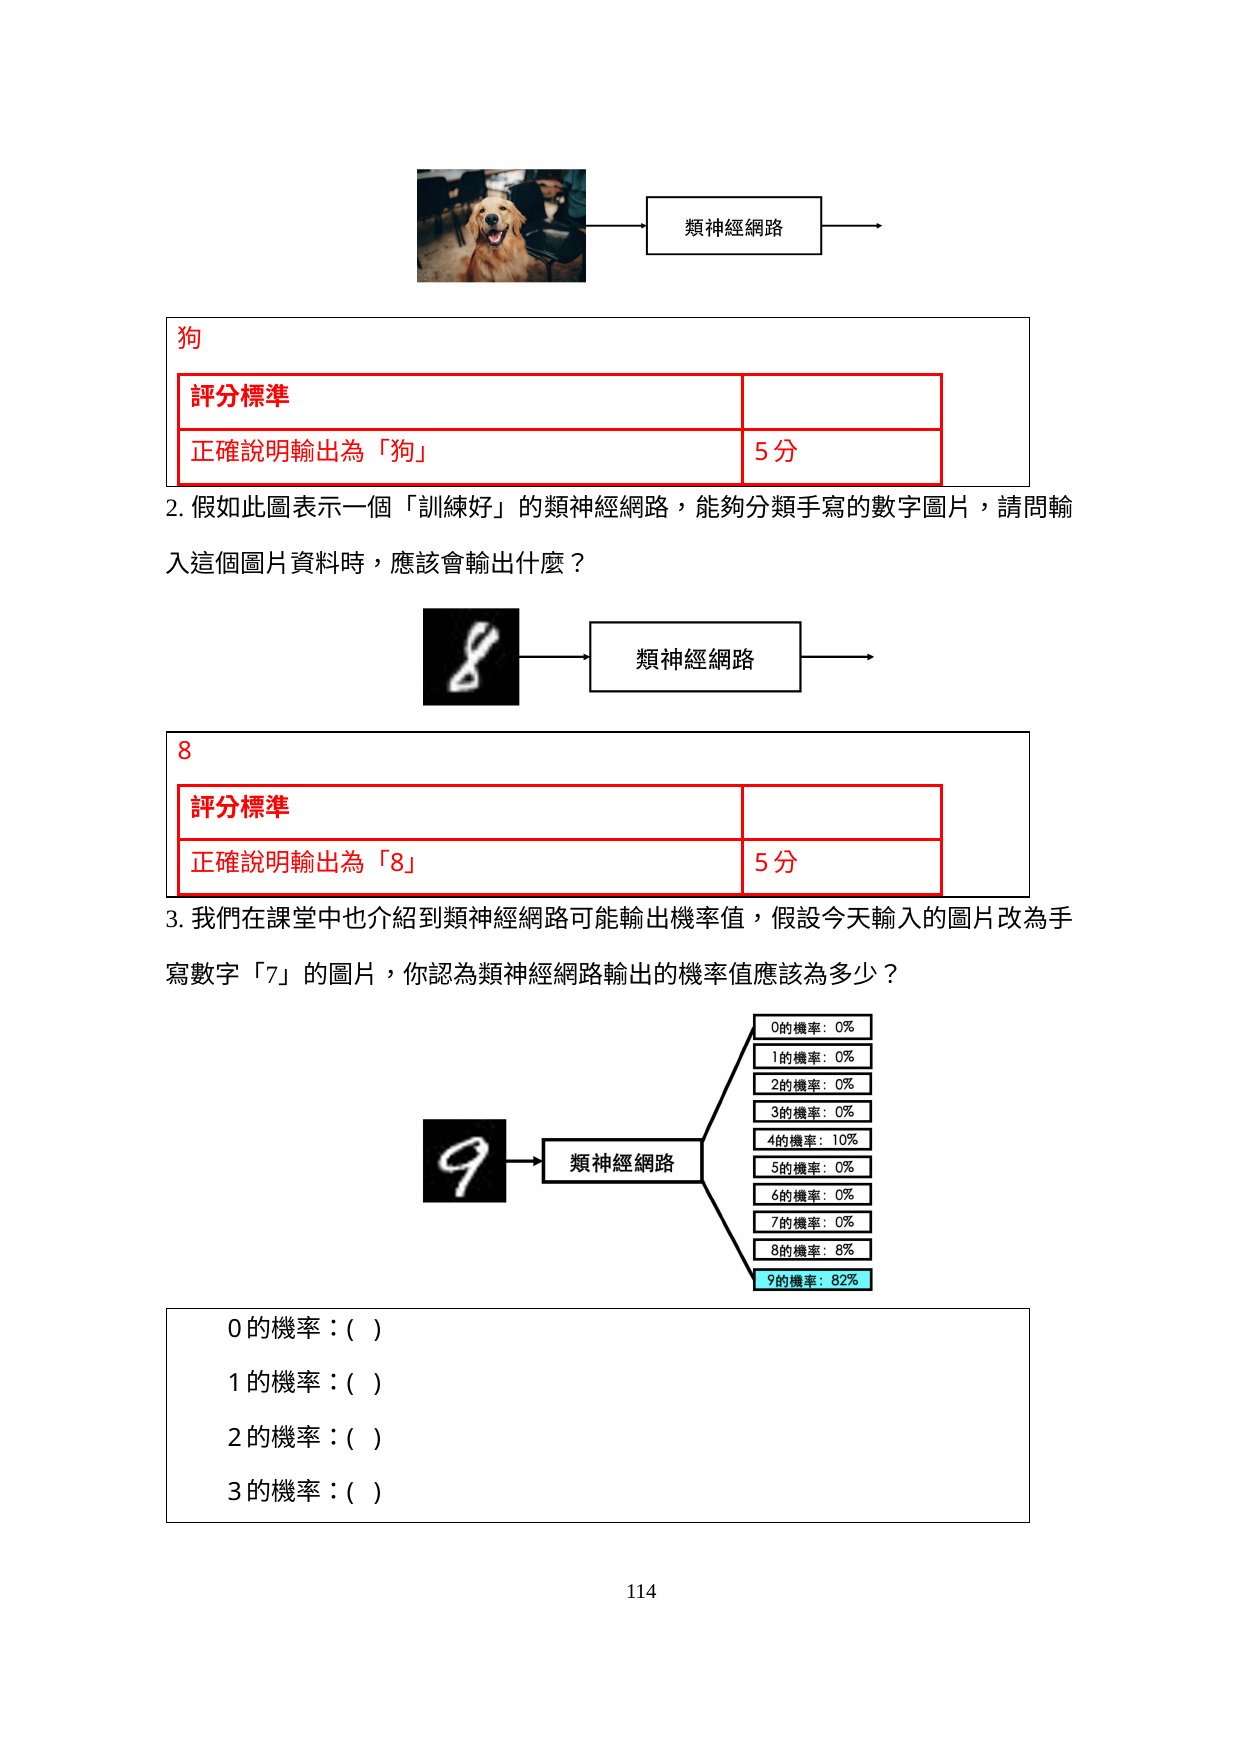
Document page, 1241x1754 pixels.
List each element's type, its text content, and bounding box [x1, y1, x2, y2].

table_header 狗 [167, 318, 1029, 486]
table_header 8 [167, 733, 1029, 896]
text 3. 我們在課堂中也介紹到類神經網路可能輸出機率值，假設今天輸入的圖片改為手寫數字「7」的圖片，你認為類神經網路輸出的機率值應該為多少？ [165, 897, 1075, 991]
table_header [167, 1309, 1029, 1522]
picture [410, 598, 880, 717]
text 2. 假如此圖表示一個「訓練好」的類神經網路，能夠分類手寫的數字圖片，請問輸入這個圖片資料時，應該會輸出什麼？ [165, 487, 1075, 581]
picture [404, 150, 886, 303]
picture [415, 1009, 876, 1294]
